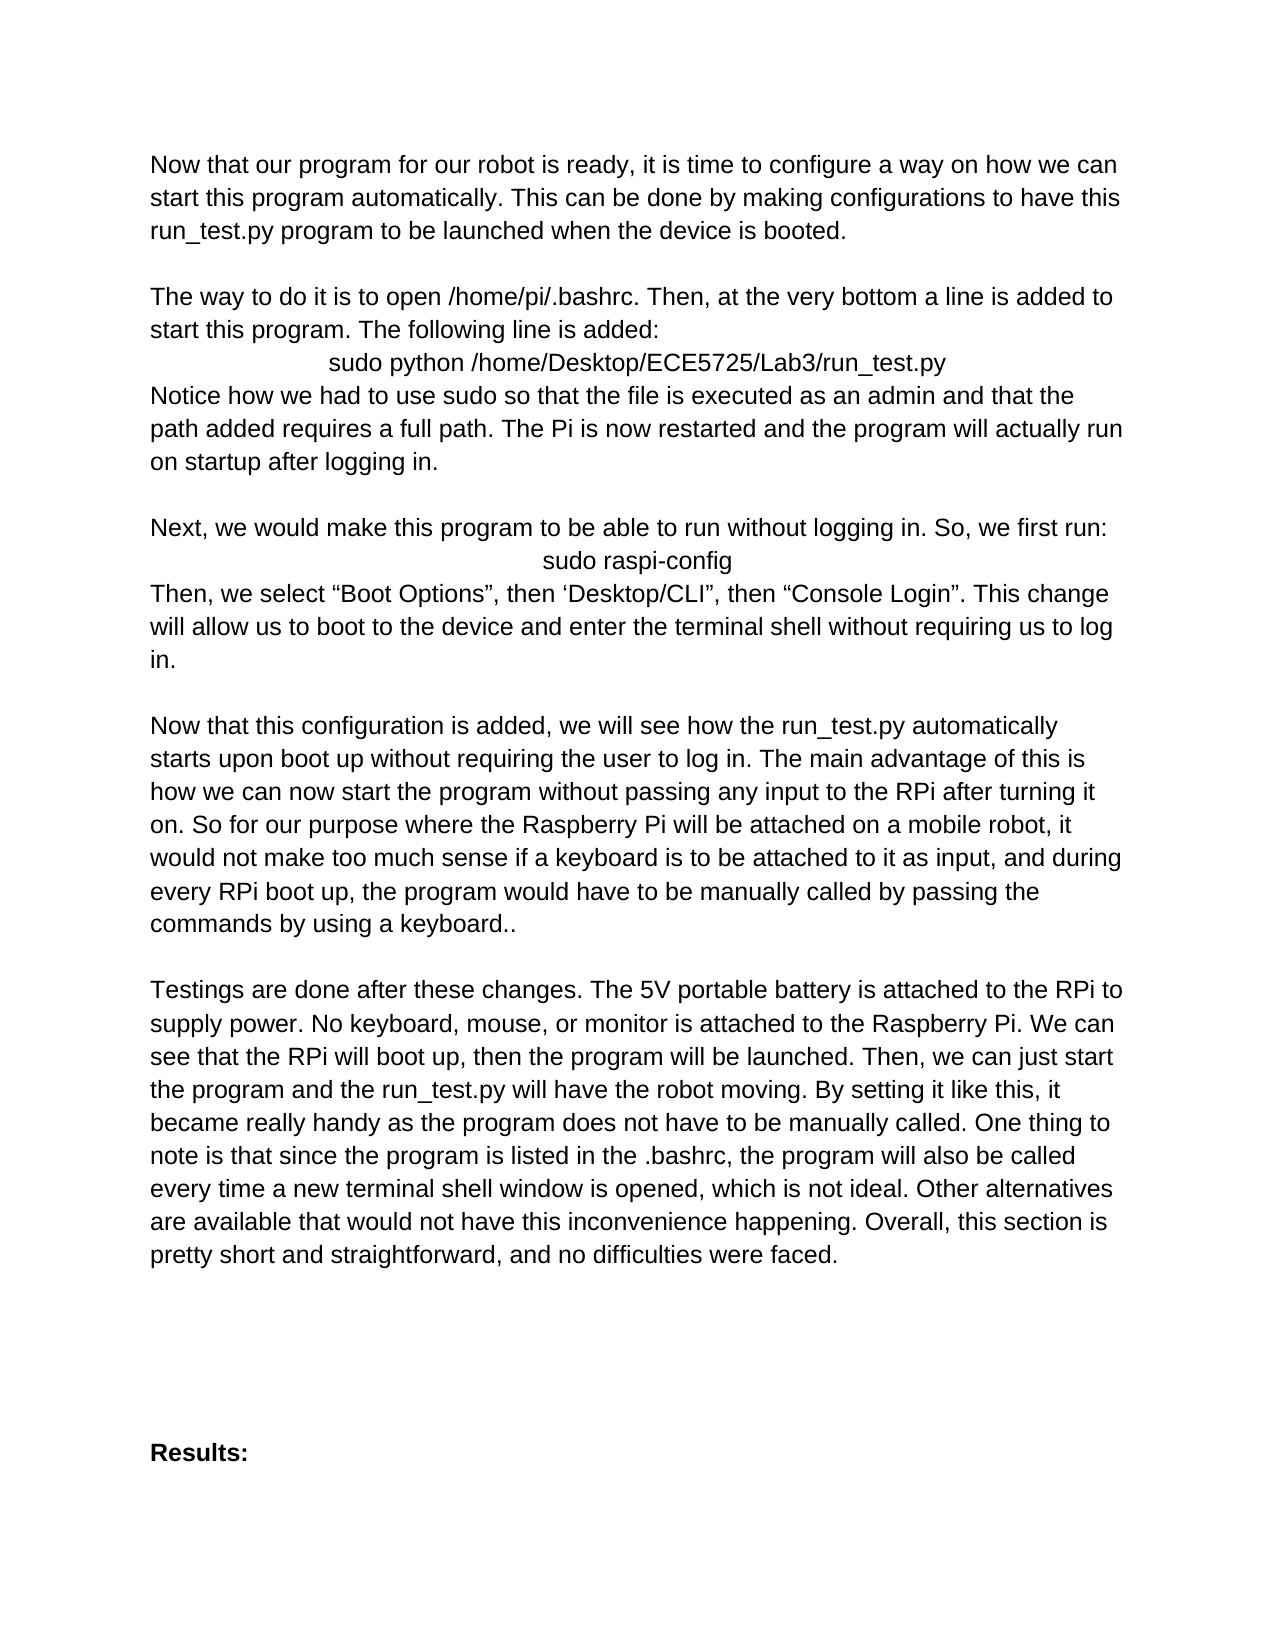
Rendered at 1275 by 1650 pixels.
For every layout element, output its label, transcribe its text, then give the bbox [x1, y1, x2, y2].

text Next, we would make this program to be able to run without logging in. So, we first run: [150, 513, 1125, 542]
text sudo raspi-config [150, 546, 1125, 575]
text Notice how we had to use sudo so that the file is executed as an admin and that the path added requires a full path. The Pi is now restarted and the program will actually run on startup after logging in. [150, 381, 1125, 476]
text Now that our program for our robot is ready, it is time to configure a way on how we can start this program automatically. This can be done by making configurations to have this run_test.py program to be launched when the device is booted. [150, 150, 1125, 245]
text Testings are done after these changes. The 5V portable battery is attached to the RPi to supply power. No keyboard, mouse, or monitor is attached to the Raspberry Pi. We can see that the RPi will boot up, then the program will be launched. Then, we can just start the program and the run_test.py will have the robot moving. By setting it like this, it became really handy as the program does not have to be manually called. One thing to note is that since the program is listed in the .bashrc, the program will also be called every time a new terminal shell window is opened, which is not ideal. Other alternatives are available that would not have this inconvenience happening. Overall, this section is pretty short and straightforward, and no difficulties were faced. [150, 976, 1125, 1268]
text The way to do it is to open /home/pi/.bashrc. Then, at the very bottom a line is added to start this program. The following line is added: [150, 282, 1125, 344]
text Then, we select “Boot Options”, then ‘Desktop/CLI”, then “Console Login”. This change will allow us to boot to the device and enter the terminal shell without requiring us to log in. [150, 579, 1125, 674]
text Results: [150, 1438, 1125, 1467]
text sudo python /home/Desktop/ECE5725/Lab3/run_test.py [150, 348, 1125, 377]
text Now that this configuration is added, we will see how the run_test.py automatically starts upon boot up without requiring the user to log in. The main advantage of this is how we can now start the program without passing any input to the RPi after turning it on. So for our purpose where the Raspberry Pi will be attached on a mobile robot, it would not make too much sense if a keyboard is to be attached to it as input, and during every RPi boot up, the program would have to be manually called by passing the commands by using a keyboard.. [150, 711, 1125, 938]
